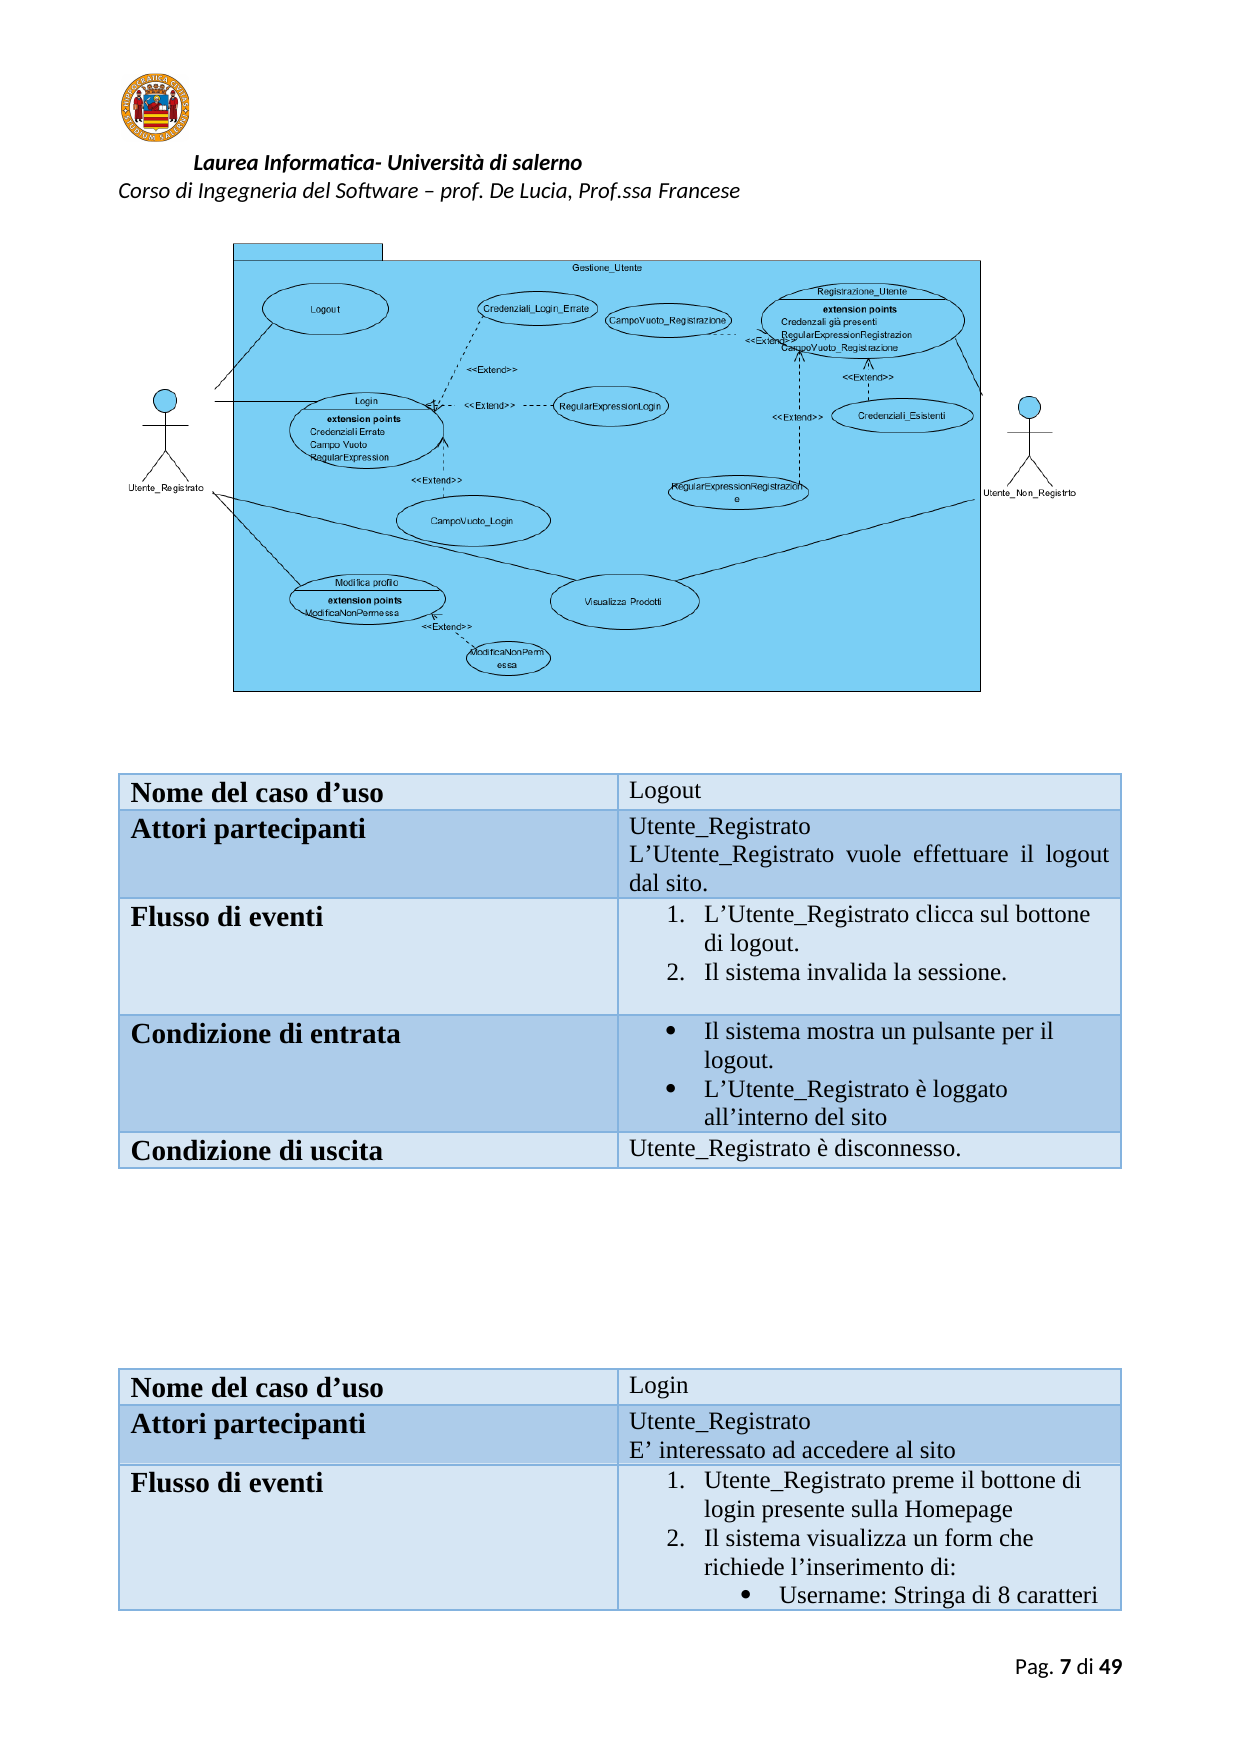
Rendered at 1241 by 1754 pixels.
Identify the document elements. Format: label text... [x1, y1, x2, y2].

picture [118, 232, 1122, 695]
table_header Logout [619, 775, 1120, 809]
picture [121, 73, 190, 142]
table_cell Attori partecipanti [120, 1406, 617, 1463]
table_cell Condizione di entrata [120, 1016, 617, 1131]
table_cell Utente_Registrato è disconnesso. [619, 1133, 1120, 1167]
table_cell Flusso di eventi [120, 899, 617, 1014]
table_cell Attori partecipanti [120, 811, 617, 897]
table_header Login [619, 1370, 1120, 1404]
table_cell Il sistema mostra un pulsante per il logout. L’Utente_Registrato è loggato all’interno del sito [619, 1016, 1120, 1131]
table_cell Flusso di eventi [120, 1466, 617, 1609]
table_header Nome del caso d’uso [120, 775, 617, 809]
table_cell Utente_Registrato L’Utente_Registrato vuole effettuare il logout dal sito. [619, 811, 1120, 897]
table_cell Utente_Registrato E’ interessato ad accedere al sito [619, 1406, 1120, 1463]
table_header Nome del caso d’uso [120, 1370, 617, 1404]
table_cell Condizione di uscita [120, 1133, 617, 1167]
table_cell L’Utente_Registrato clicca sul bottone di logout. Il sistema invalida la sessione. [619, 899, 1120, 1014]
